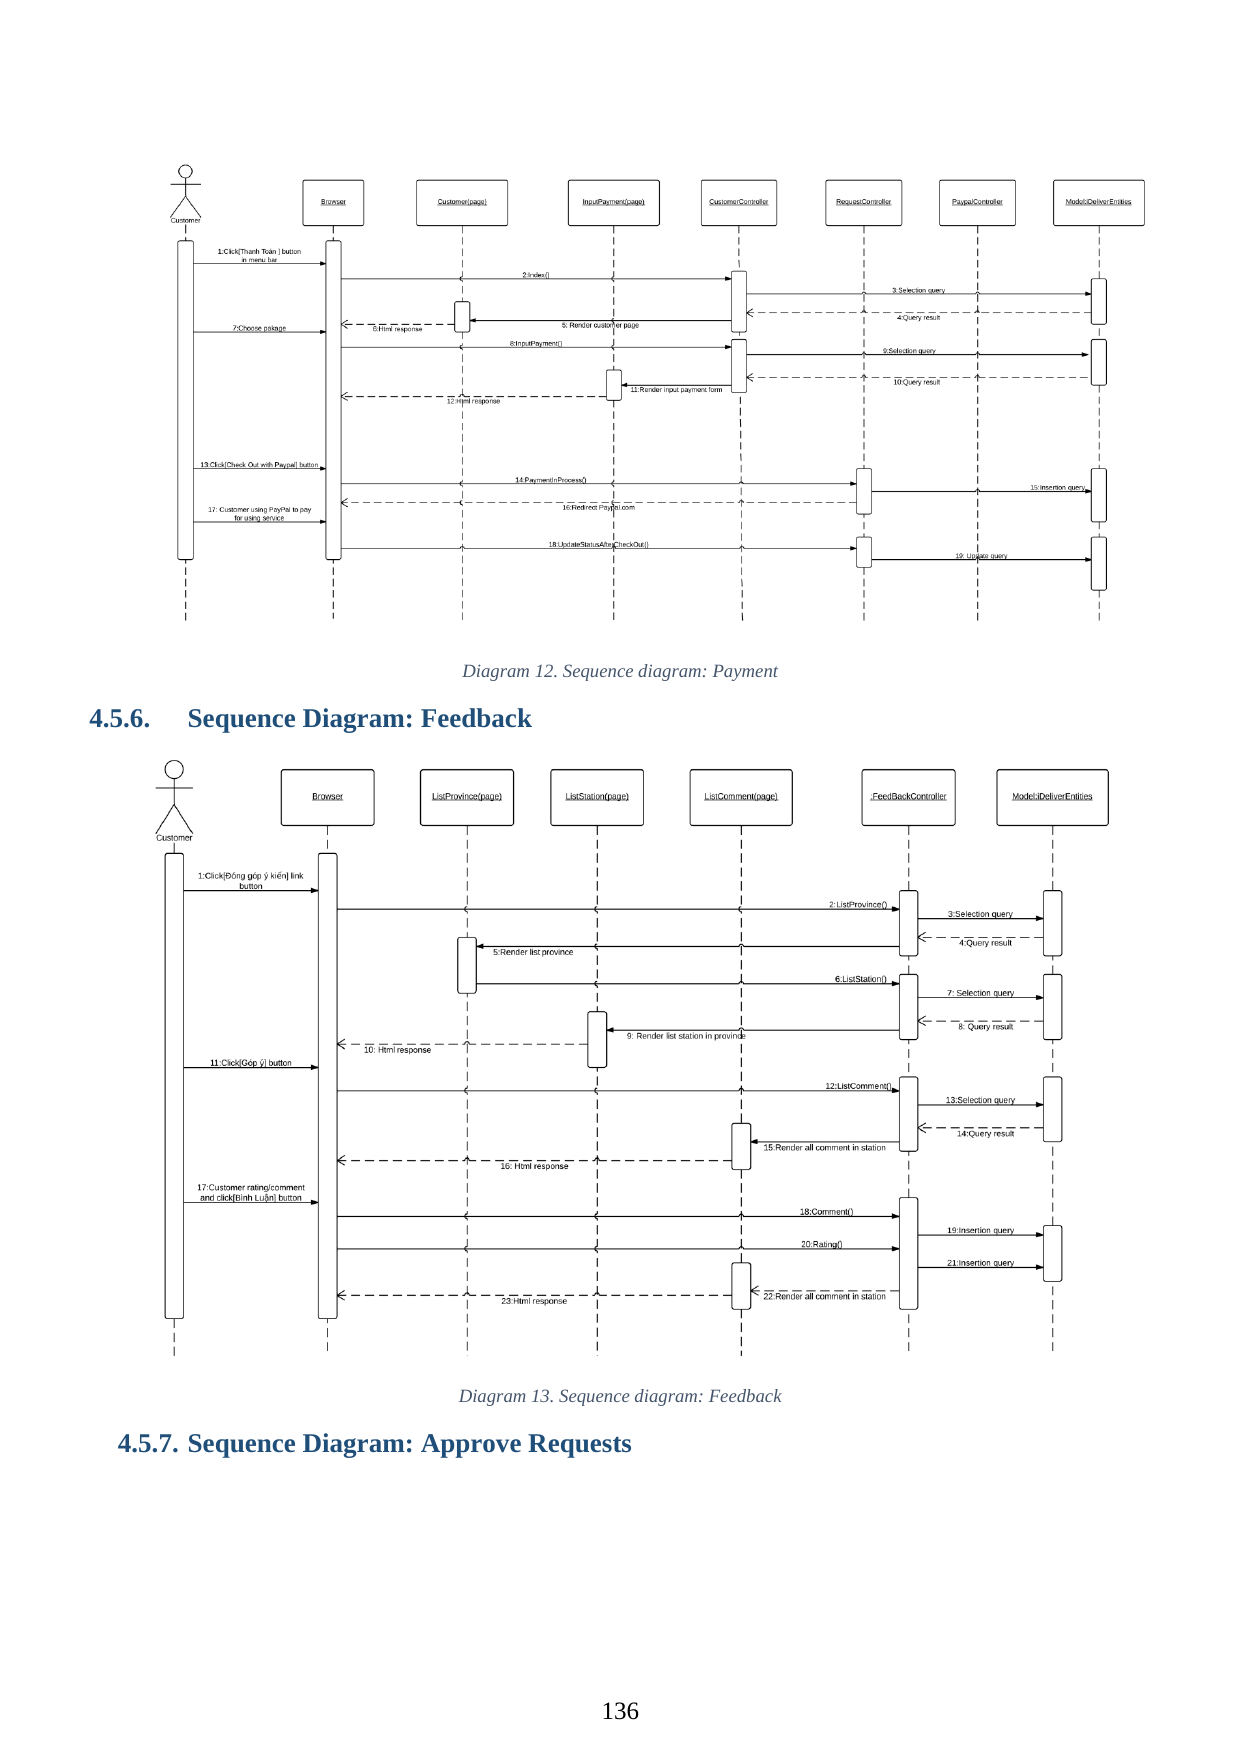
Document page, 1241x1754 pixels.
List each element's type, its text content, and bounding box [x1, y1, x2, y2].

subtitle Sequence Diagram: Approve Requests [178, 1427, 1090, 1458]
picture [150, 744, 1113, 1366]
text Diagram 13. Sequence diagram: Feedback [150, 1385, 1090, 1407]
subtitle Sequence Diagram: Feedback [150, 702, 1090, 733]
picture [150, 150, 1166, 641]
text Diagram 12. Sequence diagram: Payment [150, 660, 1090, 681]
